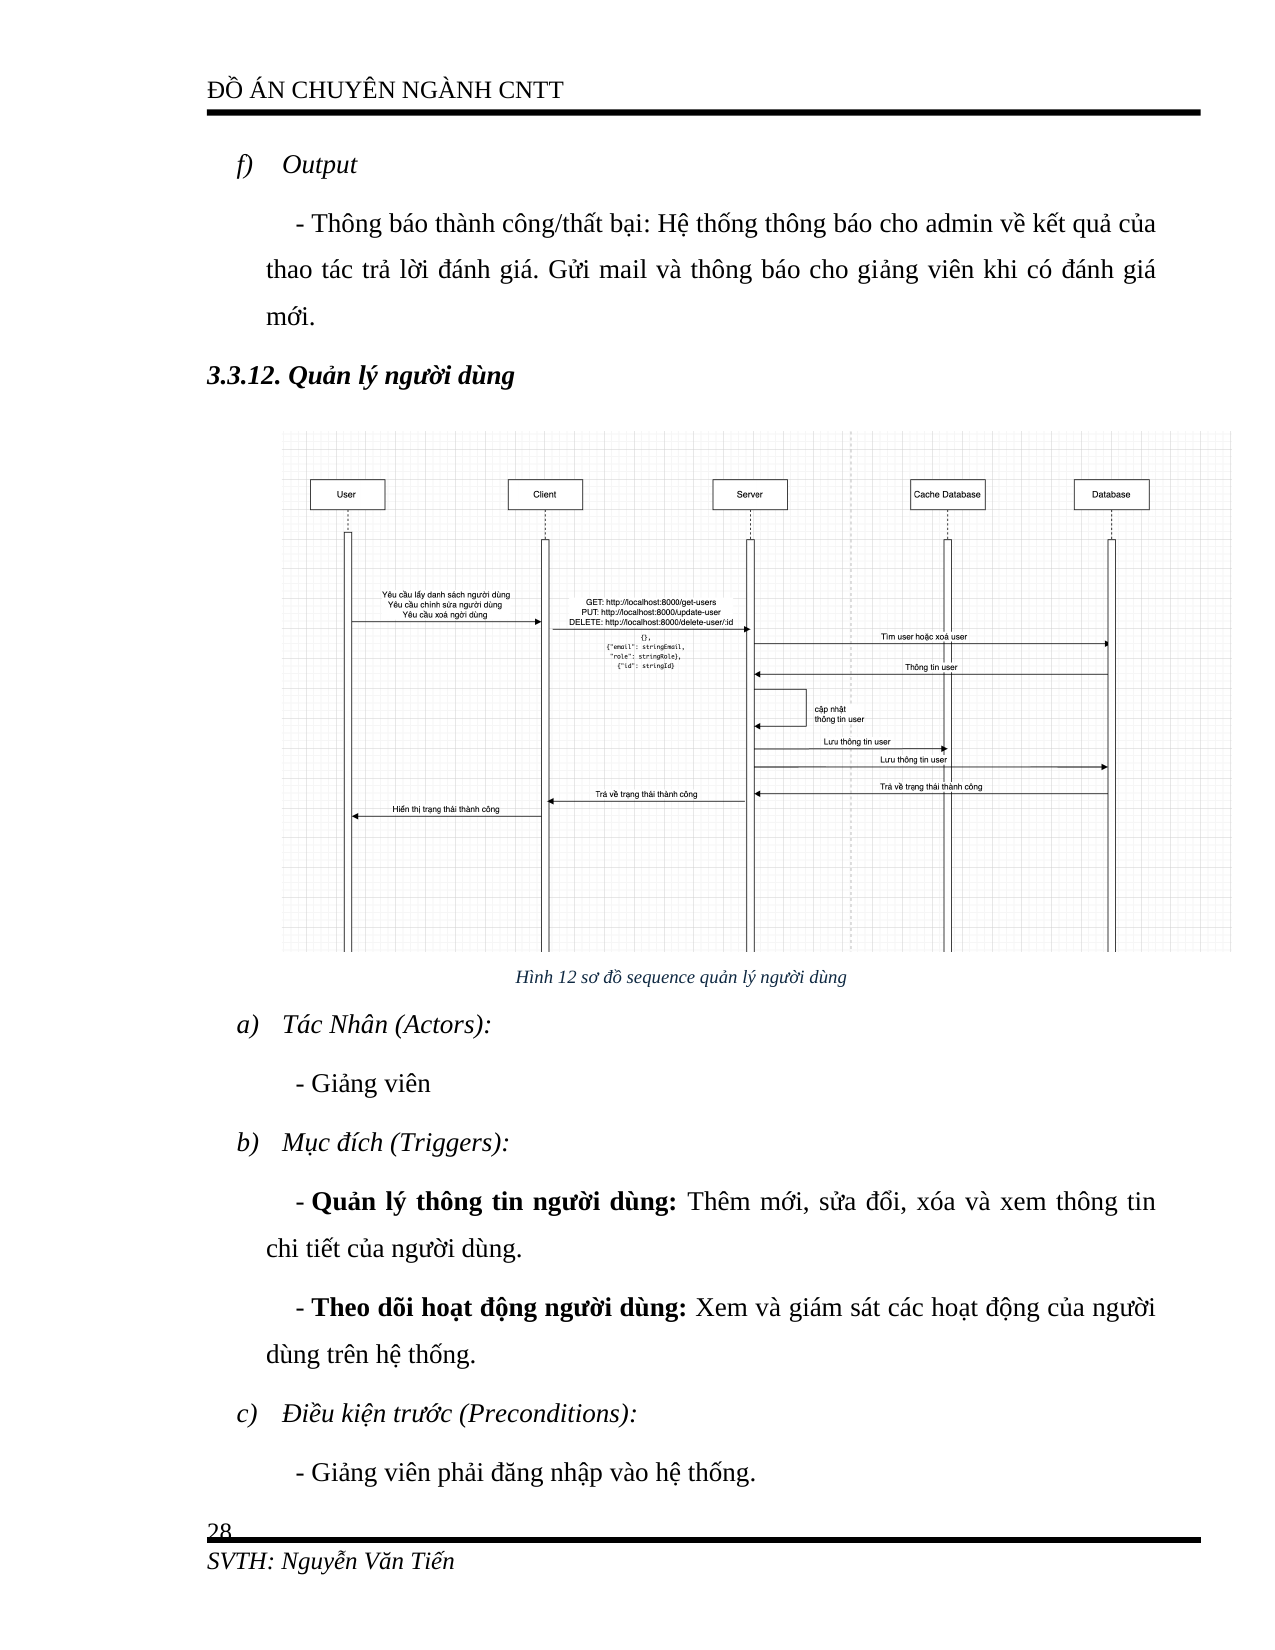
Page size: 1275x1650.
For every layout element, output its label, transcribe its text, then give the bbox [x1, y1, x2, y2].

text Giảng viên phải đăng nhập vào hệ thống. [266, 1456, 1157, 1487]
text Thông báo thành công/thất bại: Hệ thống thông báo cho admin về kết quả của thao tác trả lời đánh giá. Gửi mail và thông báo cho giảng viên khi có đánh giá mới. [266, 207, 1157, 331]
picture [281, 431, 1232, 952]
text Hình 12 sơ đồ sequence quản lý người dùng [207, 966, 1157, 987]
subtitle Output [236, 148, 1157, 179]
text Theo dõi hoạt động người dùng: Xem và giám sát các hoạt động của người dùng trên hệ thống. [266, 1291, 1157, 1369]
text Quản lý thông tin người dùng: Thêm mới, sửa đổi, xóa và xem thông tin chi tiết của người dùng. [266, 1186, 1157, 1263]
subtitle Quản lý người dùng [207, 359, 1157, 391]
subtitle Điều kiện trước (Preconditions): [236, 1397, 1157, 1428]
text Giảng viên [266, 1067, 1157, 1098]
subtitle Mục đích (Triggers): [236, 1126, 1157, 1157]
subtitle Tác Nhân (Actors): [236, 1008, 1157, 1039]
